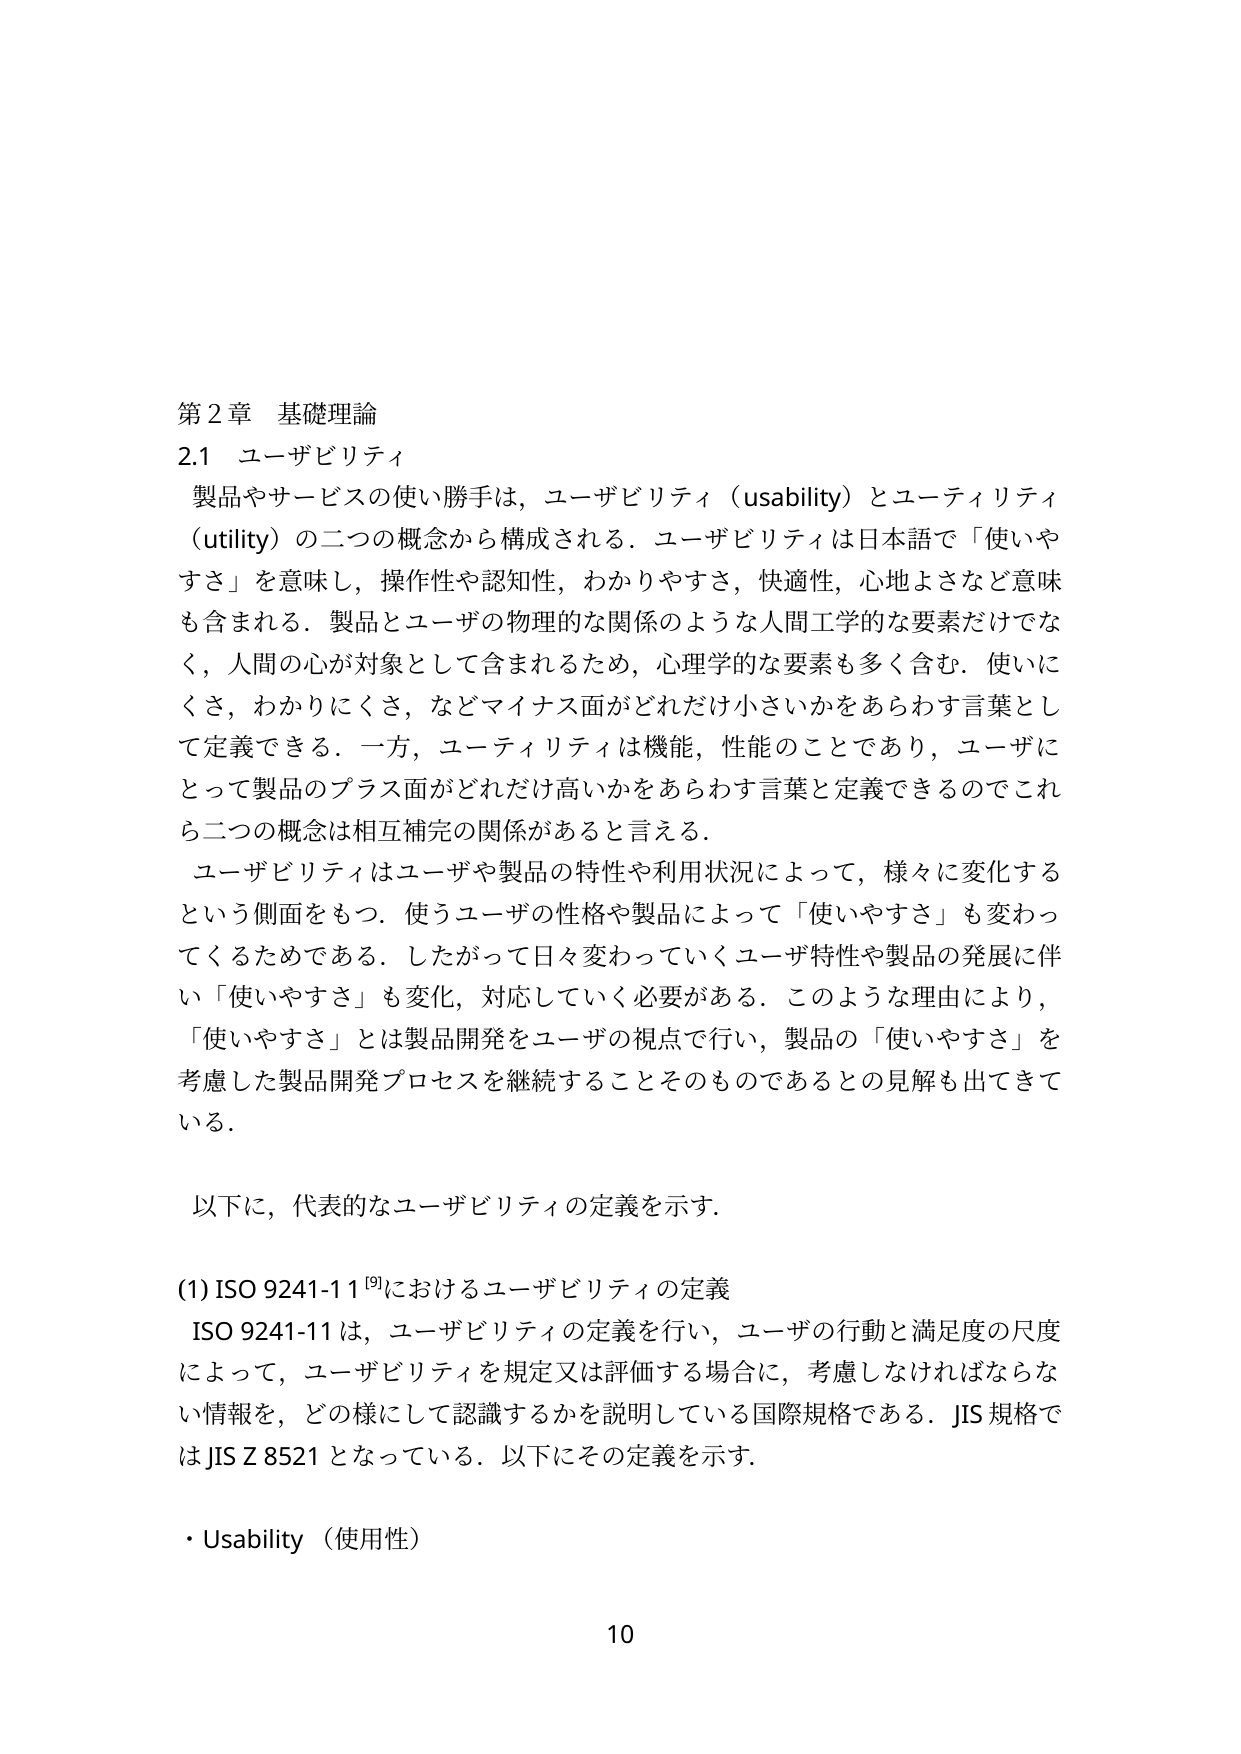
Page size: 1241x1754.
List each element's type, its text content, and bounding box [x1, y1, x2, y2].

text ISO 9241-11は，ユーザビリティの定義を行い，ユーザの行動と満足度の尺度によって，ユーザビリティを規定又は評価する場合に，考慮しなければならない情報を，どの様にして認識するかを説明している国際規格である．JIS規格ではJIS Z 8521となっている．以下にその定義を示す． [177, 1308, 1063, 1475]
text 第２章 基礎理論 [177, 392, 1063, 433]
text (1) ISO 9241-1 1 [9]におけるユーザビリティの定義 [177, 1267, 1063, 1308]
text ・Usability （使用性） [177, 1517, 1063, 1558]
text 以下に，代表的なユーザビリティの定義を示す． [177, 1183, 1063, 1225]
text ユーザビリティはユーザや製品の特性や利用状況によって，様々に変化するという側面をもつ．使うユーザの性格や製品によって「使いやすさ」も変わってくるためである．したがって日々変わっていくユーザ特性や製品の発展に伴い「使いやすさ」も変化，対応していく必要がある．このような理由により，「使いやすさ」とは製品開発をユーザの視点で行い，製品の「使いやすさ」を考慮した製品開発プロセスを継続することそのものであるとの見解も出てきている． [177, 850, 1063, 1142]
text 2.1 ユーザビリティ [177, 433, 1063, 475]
text 製品やサービスの使い勝手は，ユーザビリティ（usability）とユーティリティ（utility）の二つの概念から構成される．ユーザビリティは日本語で「使いやすさ」を意味し，操作性や認知性，わかりやすさ，快適性，心地よさなど意味も含まれる．製品とユーザの物理的な関係のような人間工学的な要素だけでなく，人間の心が対象として含まれるため，心理学的な要素も多く含む．使いにくさ，わかりにくさ，などマイナス面がどれだけ小さいかをあらわす言葉として定義できる．一方，ユーティリティは機能，性能のことであり，ユーザにとって製品のプラス面がどれだけ高いかをあらわす言葉と定義できるのでこれら二つの概念は相互補完の関係があると言える． [177, 475, 1063, 850]
